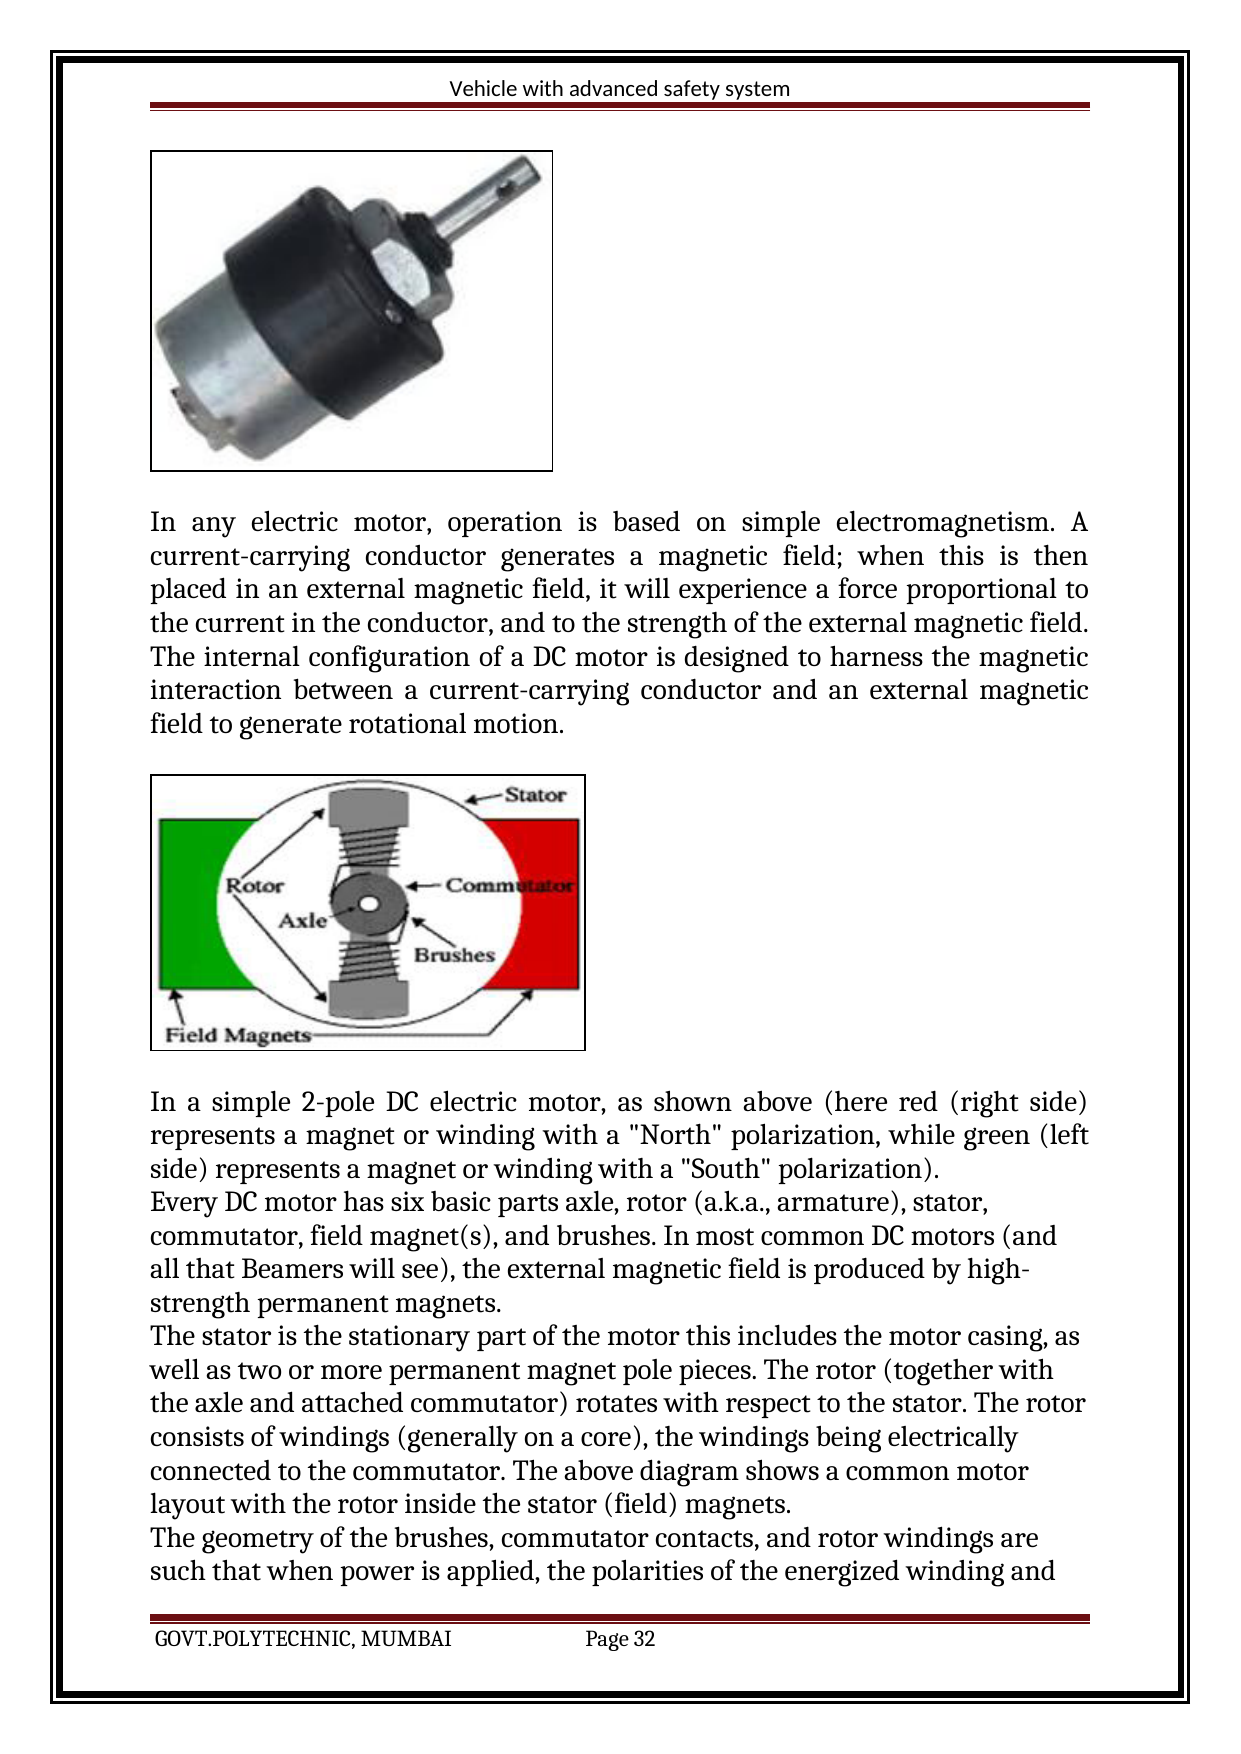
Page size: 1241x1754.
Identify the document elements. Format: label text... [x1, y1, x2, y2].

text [150, 1521, 1090, 1588]
text Every DC motor has six basic parts axle, rotor (a.k.a., armature), stator, commutator, field magnet(s), and brushes. In most common DC motors (and all that Beamers will see), the external magnetic field is produced by high-strength permanent magnets. [150, 1185, 1090, 1319]
text The stator is the stationary part of the motor this includes the motor casing, as well as two or more permanent magnet pole pieces. The rotor (together with the axle and attached commutator) rotates with respect to the stator. The rotor consists of windings (generally on a core), the windings being electrically connected to the commutator. The above diagram shows a common motor layout with the rotor inside the stator (field) magnets. [150, 1319, 1090, 1521]
text In any electric motor, operation is based on simple electromagnetism. A current-carrying conductor generates a magnetic field; when this is then placed in an external magnetic field, it will experience a force proportional to the current in the conductor, and to the strength of the external magnetic field. The internal configuration of a DC motor is designed to harness the magnetic interaction between a current-carrying conductor and an external magnetic field to generate rotational motion. [150, 506, 1090, 740]
text In a simple 2-pole DC electric motor, as shown above (here red (right side) represents a magnet or winding with a "North" polarization, while green (left side) represents a magnet or winding with a "South" polarization). [150, 1085, 1090, 1185]
